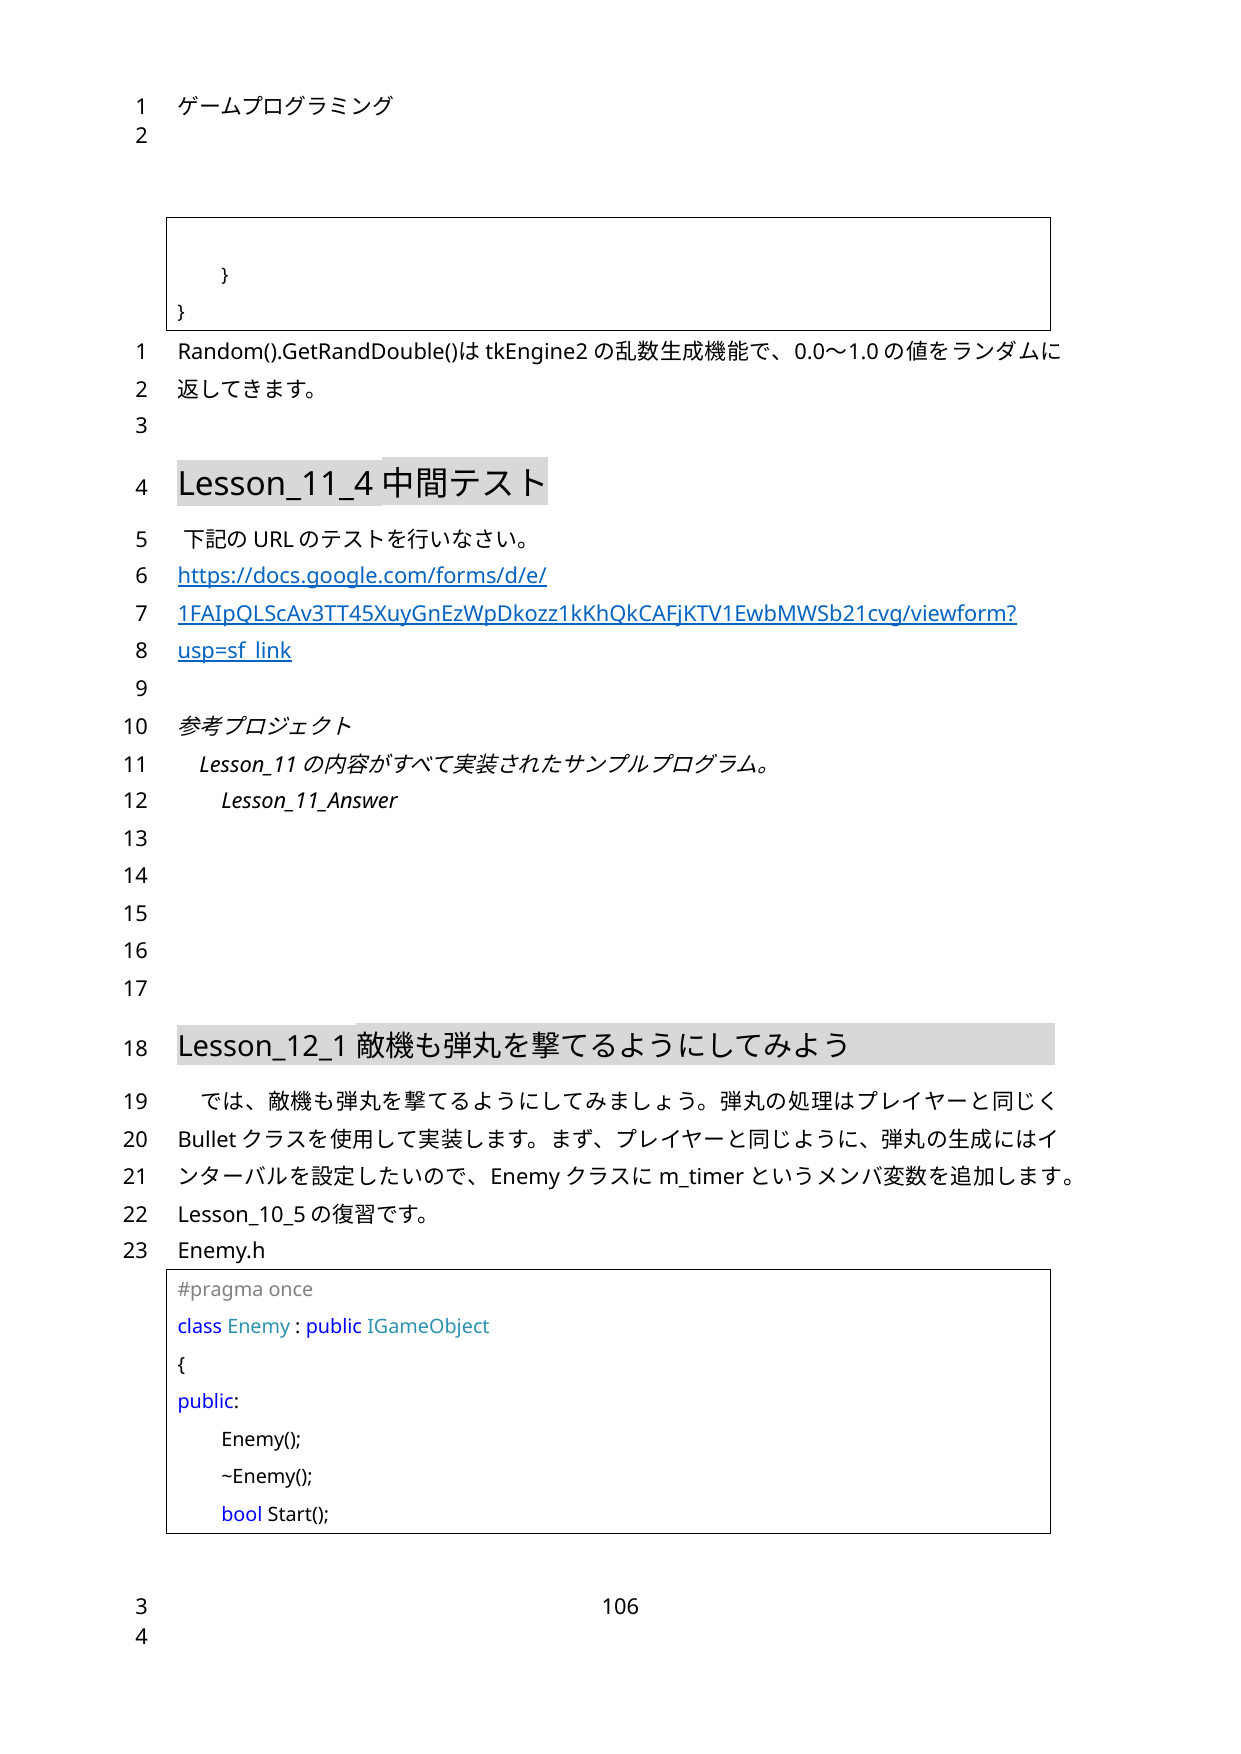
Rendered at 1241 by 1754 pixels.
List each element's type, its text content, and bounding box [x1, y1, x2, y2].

subtitle Lesson_12_1 敵機も弾丸を撃てるようにしてみよう [177, 1006, 1063, 1081]
text Enemy.h [177, 1231, 1063, 1269]
text https://docs.google.com/forms/d/e/1FAIpQLScAv3TT45XuyGnEzWpDkozz1kKhQkCAFjKTV1EwbMWSb21cvg/viewform?usp=sf_link [177, 556, 1063, 669]
subtitle Lesson_11_4 中間テスト [177, 444, 1063, 519]
text Lesson_11_Answer [177, 781, 1063, 819]
text Lesson_11の内容がすべて実装されたサンプルプログラム。 [177, 744, 1063, 781]
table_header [167, 218, 1050, 330]
text では、敵機も弾丸を撃てるようにしてみましょう。弾丸の処理はプレイヤーと同じくBulletクラスを使用して実装します。まず、プレイヤーと同じように、弾丸の生成にはインターバルを設定したいので、Enemyクラスにm_timerというメンバ変数を追加します。Lesson_10_5の復習です。 [177, 1081, 1063, 1231]
text 参考プロジェクト [177, 706, 1063, 744]
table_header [167, 1270, 1050, 1532]
text Random().GetRandDouble()はtkEngine2の乱数生成機能で、0.0～1.0の値をランダムに返してきます。 [177, 331, 1063, 406]
text 下記のURLのテストを行いなさい。 [177, 519, 1063, 556]
